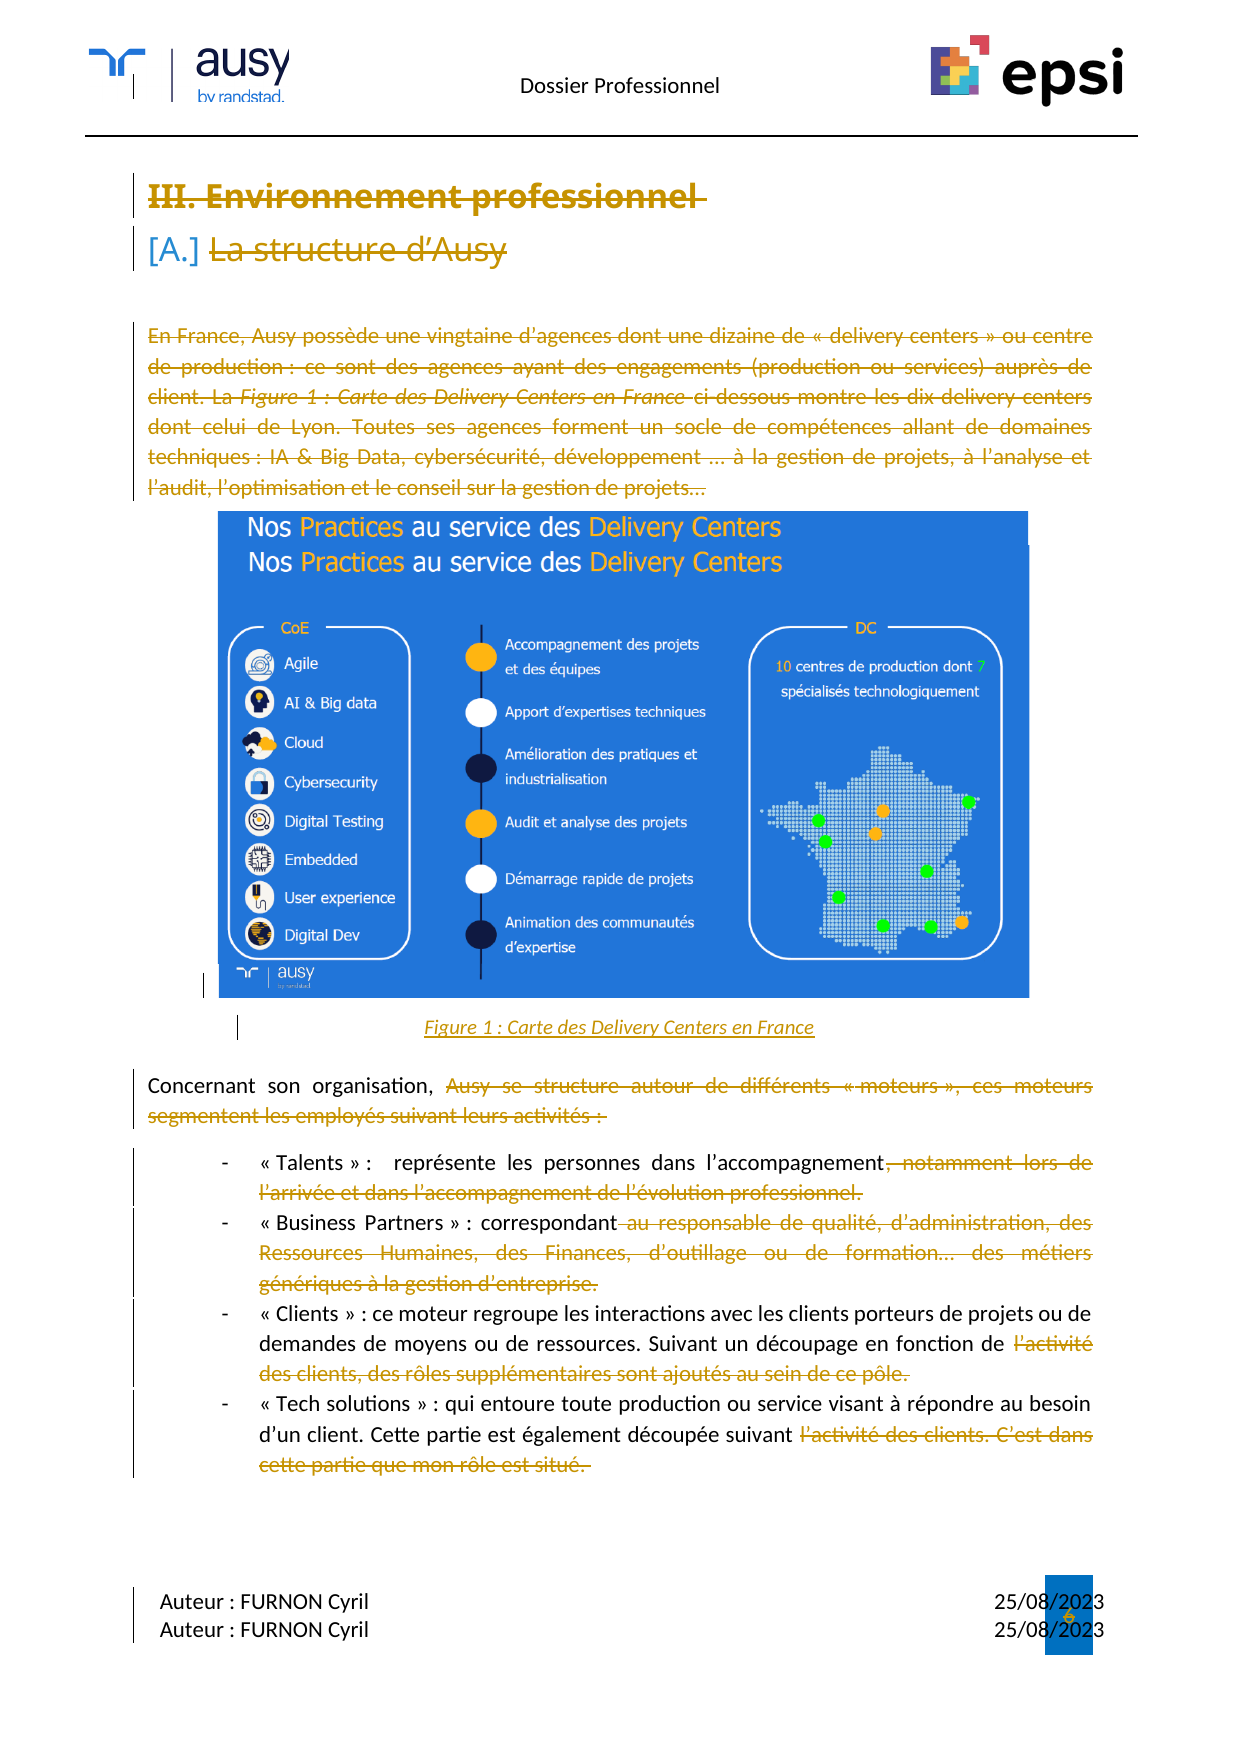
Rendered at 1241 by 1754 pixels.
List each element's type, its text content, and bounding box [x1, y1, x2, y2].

list « Tech solutions » : qui entoure toute production ou service visant à répondre au besoin d’un client. Cette partie est également découpée suivant l’activité des clients. C’est dans cette partie que mon rôle est situé. [221, 1389, 1093, 1478]
subtitle La structure d’Ausy [148, 226, 1093, 271]
list « Clients » : ce moteur regroupe les interactions avec les clients porteurs de projets ou de demandes de moyens ou de ressources. Suivant un découpage en fonction de l’activité des clients des rôles supplémentaires sont ajoutés au sein de ce pôle. [221, 1299, 1093, 1387]
picture [217, 511, 1030, 998]
text En France, Ausy possède une vingtaine d’agences dont une dizaine de « delivery centers » ou centre de production : ce sont des agences ayant des engagements (production ou services) auprès de client. La Figure 1 : Carte des Delivery Centers en France ci-dessous montre les dix delivery centers dont celui de Lyon. Toutes ses agences forment un socle de compétences allant de domaines techniques : IA & Big Data, cybersécurité, développement … à la gestion de projets, à l’analyse et l’audit, l’optimisation et le conseil sur la gestion de projets… [148, 338, 1093, 501]
list « Talents » : représente les personnes dans l’accompagnement, notamment lors de l’arrivée et dans l’accompagnement de l’évolution professionnel. [221, 1148, 1093, 1206]
list « Business Partners » : correspondant au responsable de qualité, d’administration, des Ressources Humaines, des Finances, d’outillage ou de formation… des métiers génériques à la gestion d’entreprise. [221, 1208, 1093, 1297]
picture [88, 48, 289, 102]
subtitle III. Environnement professionnel [148, 173, 1093, 218]
